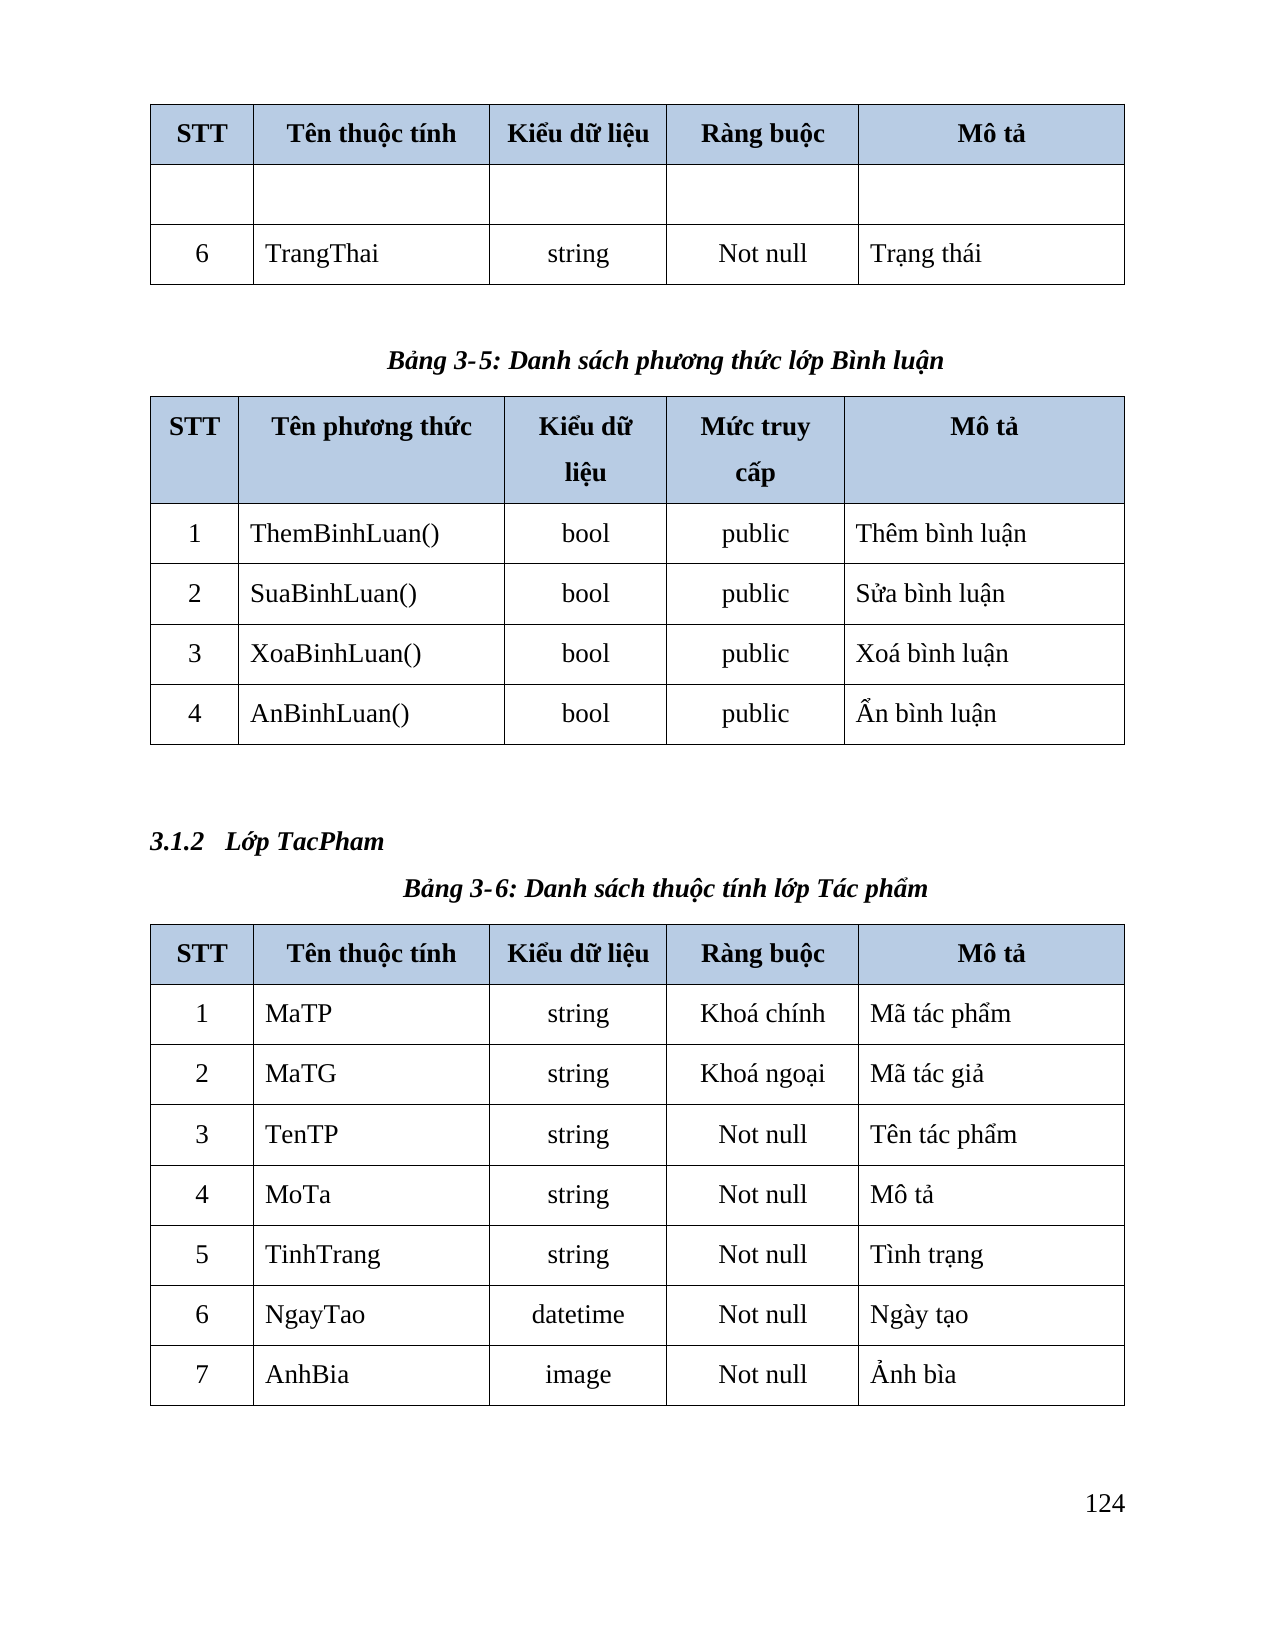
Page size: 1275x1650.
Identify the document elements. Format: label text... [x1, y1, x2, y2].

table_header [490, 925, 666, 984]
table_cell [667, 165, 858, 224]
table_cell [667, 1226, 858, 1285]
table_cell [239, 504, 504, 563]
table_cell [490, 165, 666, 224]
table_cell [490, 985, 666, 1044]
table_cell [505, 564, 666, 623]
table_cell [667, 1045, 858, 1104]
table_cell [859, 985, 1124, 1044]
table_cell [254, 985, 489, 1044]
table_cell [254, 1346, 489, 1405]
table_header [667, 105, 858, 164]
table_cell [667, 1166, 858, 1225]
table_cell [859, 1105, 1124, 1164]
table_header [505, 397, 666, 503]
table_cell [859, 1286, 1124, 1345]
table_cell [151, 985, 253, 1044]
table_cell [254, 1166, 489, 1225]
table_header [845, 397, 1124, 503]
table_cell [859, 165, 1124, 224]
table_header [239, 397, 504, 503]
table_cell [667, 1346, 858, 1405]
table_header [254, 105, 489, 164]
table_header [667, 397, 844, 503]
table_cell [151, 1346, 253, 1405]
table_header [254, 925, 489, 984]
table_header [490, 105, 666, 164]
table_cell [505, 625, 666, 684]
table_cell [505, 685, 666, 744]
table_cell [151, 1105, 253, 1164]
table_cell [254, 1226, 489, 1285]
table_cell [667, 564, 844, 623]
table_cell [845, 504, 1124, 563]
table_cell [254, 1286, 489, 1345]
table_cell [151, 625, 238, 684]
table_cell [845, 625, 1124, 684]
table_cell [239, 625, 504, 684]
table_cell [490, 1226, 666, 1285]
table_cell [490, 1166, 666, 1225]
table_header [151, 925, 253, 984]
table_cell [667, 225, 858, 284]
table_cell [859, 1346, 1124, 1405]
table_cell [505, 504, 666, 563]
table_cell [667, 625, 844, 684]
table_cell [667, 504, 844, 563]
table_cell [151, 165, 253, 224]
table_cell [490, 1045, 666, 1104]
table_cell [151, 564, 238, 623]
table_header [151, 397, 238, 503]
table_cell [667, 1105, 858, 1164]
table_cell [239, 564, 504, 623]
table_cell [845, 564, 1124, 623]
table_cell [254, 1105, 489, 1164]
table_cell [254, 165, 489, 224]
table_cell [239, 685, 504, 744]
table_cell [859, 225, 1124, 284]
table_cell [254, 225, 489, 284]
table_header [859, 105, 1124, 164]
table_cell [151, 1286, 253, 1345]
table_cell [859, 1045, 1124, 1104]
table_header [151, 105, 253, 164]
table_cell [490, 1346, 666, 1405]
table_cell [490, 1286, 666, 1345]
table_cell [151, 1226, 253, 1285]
subtitle Lớp TacPham [150, 825, 1125, 856]
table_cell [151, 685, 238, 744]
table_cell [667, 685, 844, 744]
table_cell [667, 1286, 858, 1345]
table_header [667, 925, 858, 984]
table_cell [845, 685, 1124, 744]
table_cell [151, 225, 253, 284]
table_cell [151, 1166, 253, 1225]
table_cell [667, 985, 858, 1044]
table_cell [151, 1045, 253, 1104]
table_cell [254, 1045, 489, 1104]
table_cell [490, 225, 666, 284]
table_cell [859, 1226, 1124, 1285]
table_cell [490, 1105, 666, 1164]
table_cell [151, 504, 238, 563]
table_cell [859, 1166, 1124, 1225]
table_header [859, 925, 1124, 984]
